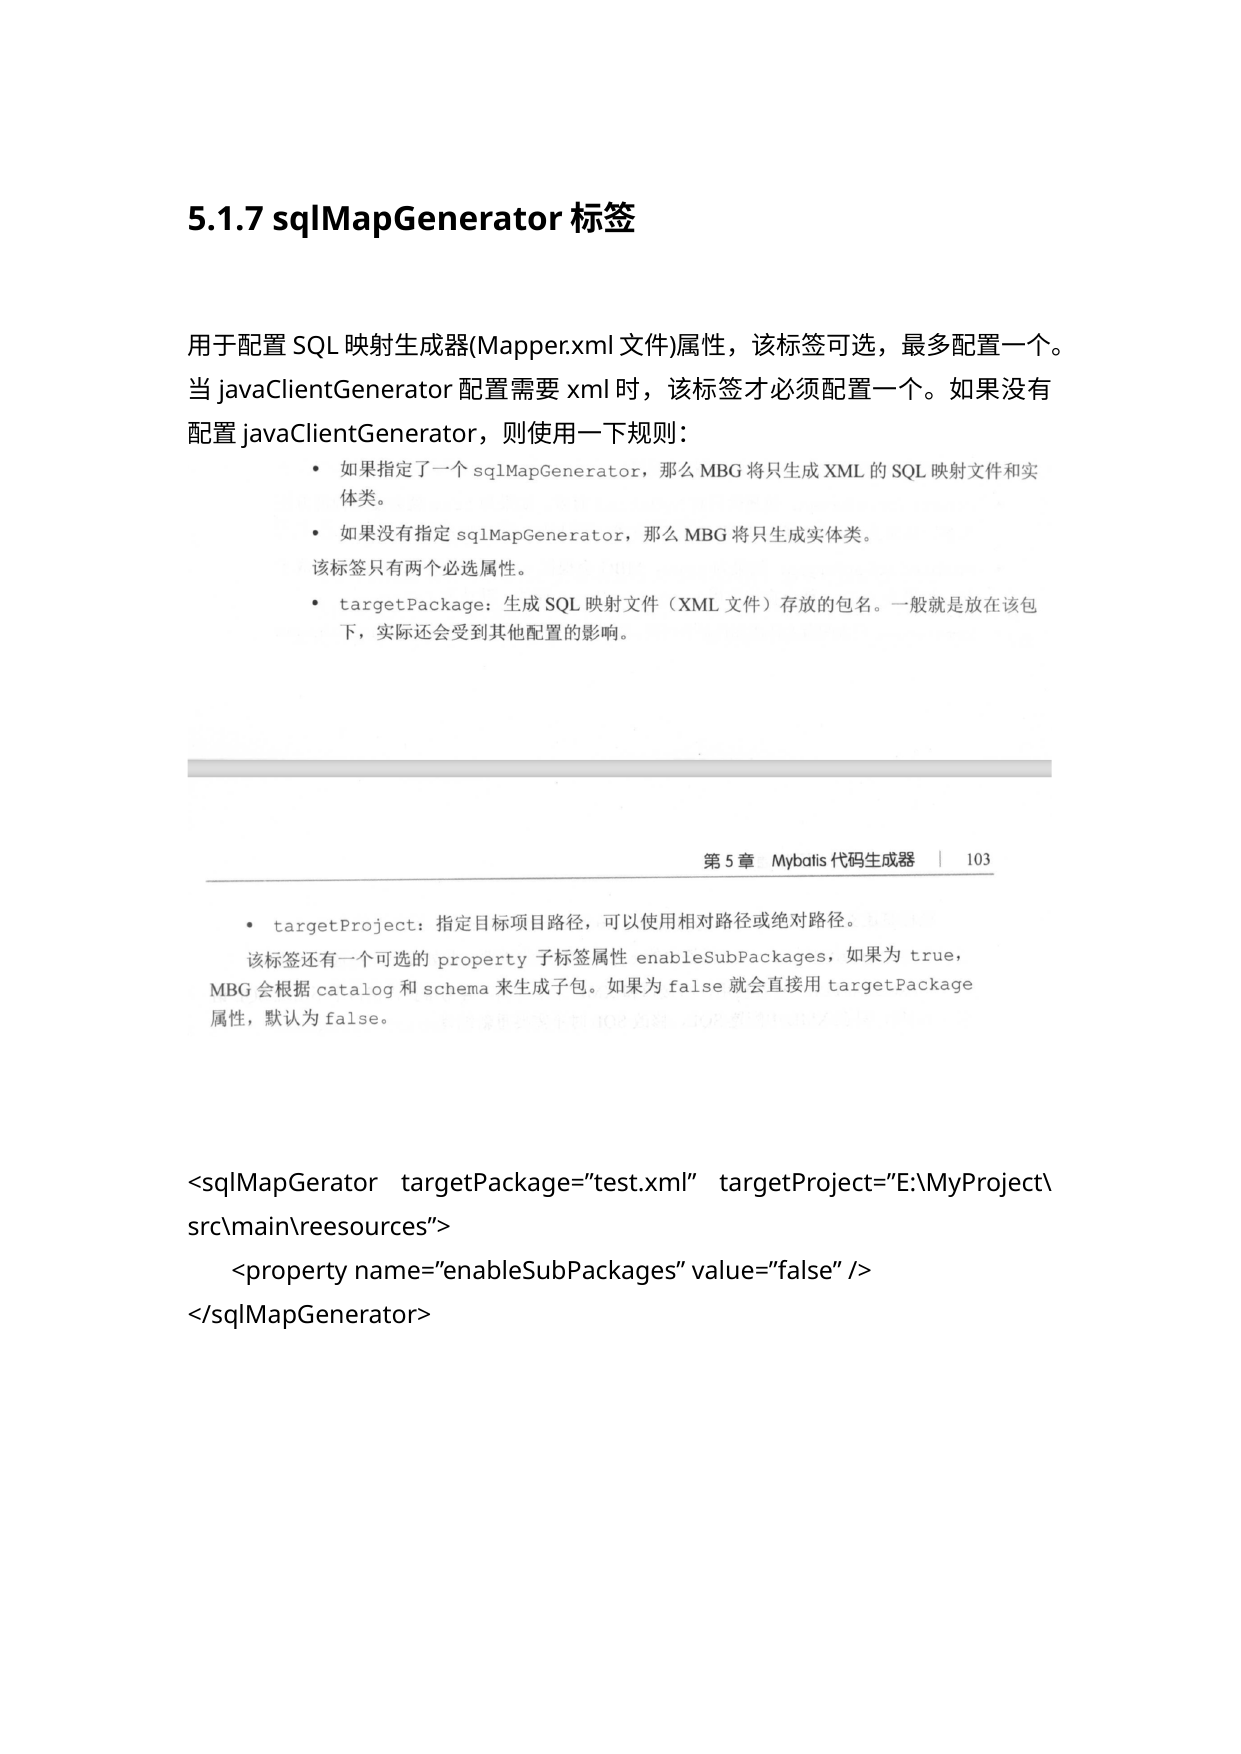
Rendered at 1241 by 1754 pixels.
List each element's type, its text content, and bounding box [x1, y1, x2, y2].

picture [187, 454, 1052, 1037]
text 当javaClientGenerator配置需要xml时，该标签才必须配置一个。如果没有配置javaClientGenerator，则使用一下规则： [187, 366, 1053, 454]
subtitle 5.1.7 sqlMapGenerator标签 [187, 172, 1053, 260]
text </sqlMapGenerator> [187, 1291, 1053, 1335]
text 用于配置SQL映射生成器(Mapper.xml文件)属性，该标签可选，最多配置一个。 [187, 322, 1053, 366]
text <sqlMapGerator targetPackage=”test.xml” targetProject=”E:\MyProject\src\main\reesources”> [187, 1159, 1053, 1247]
text <property name=”enableSubPackages” value=”false” /> [187, 1247, 1053, 1291]
